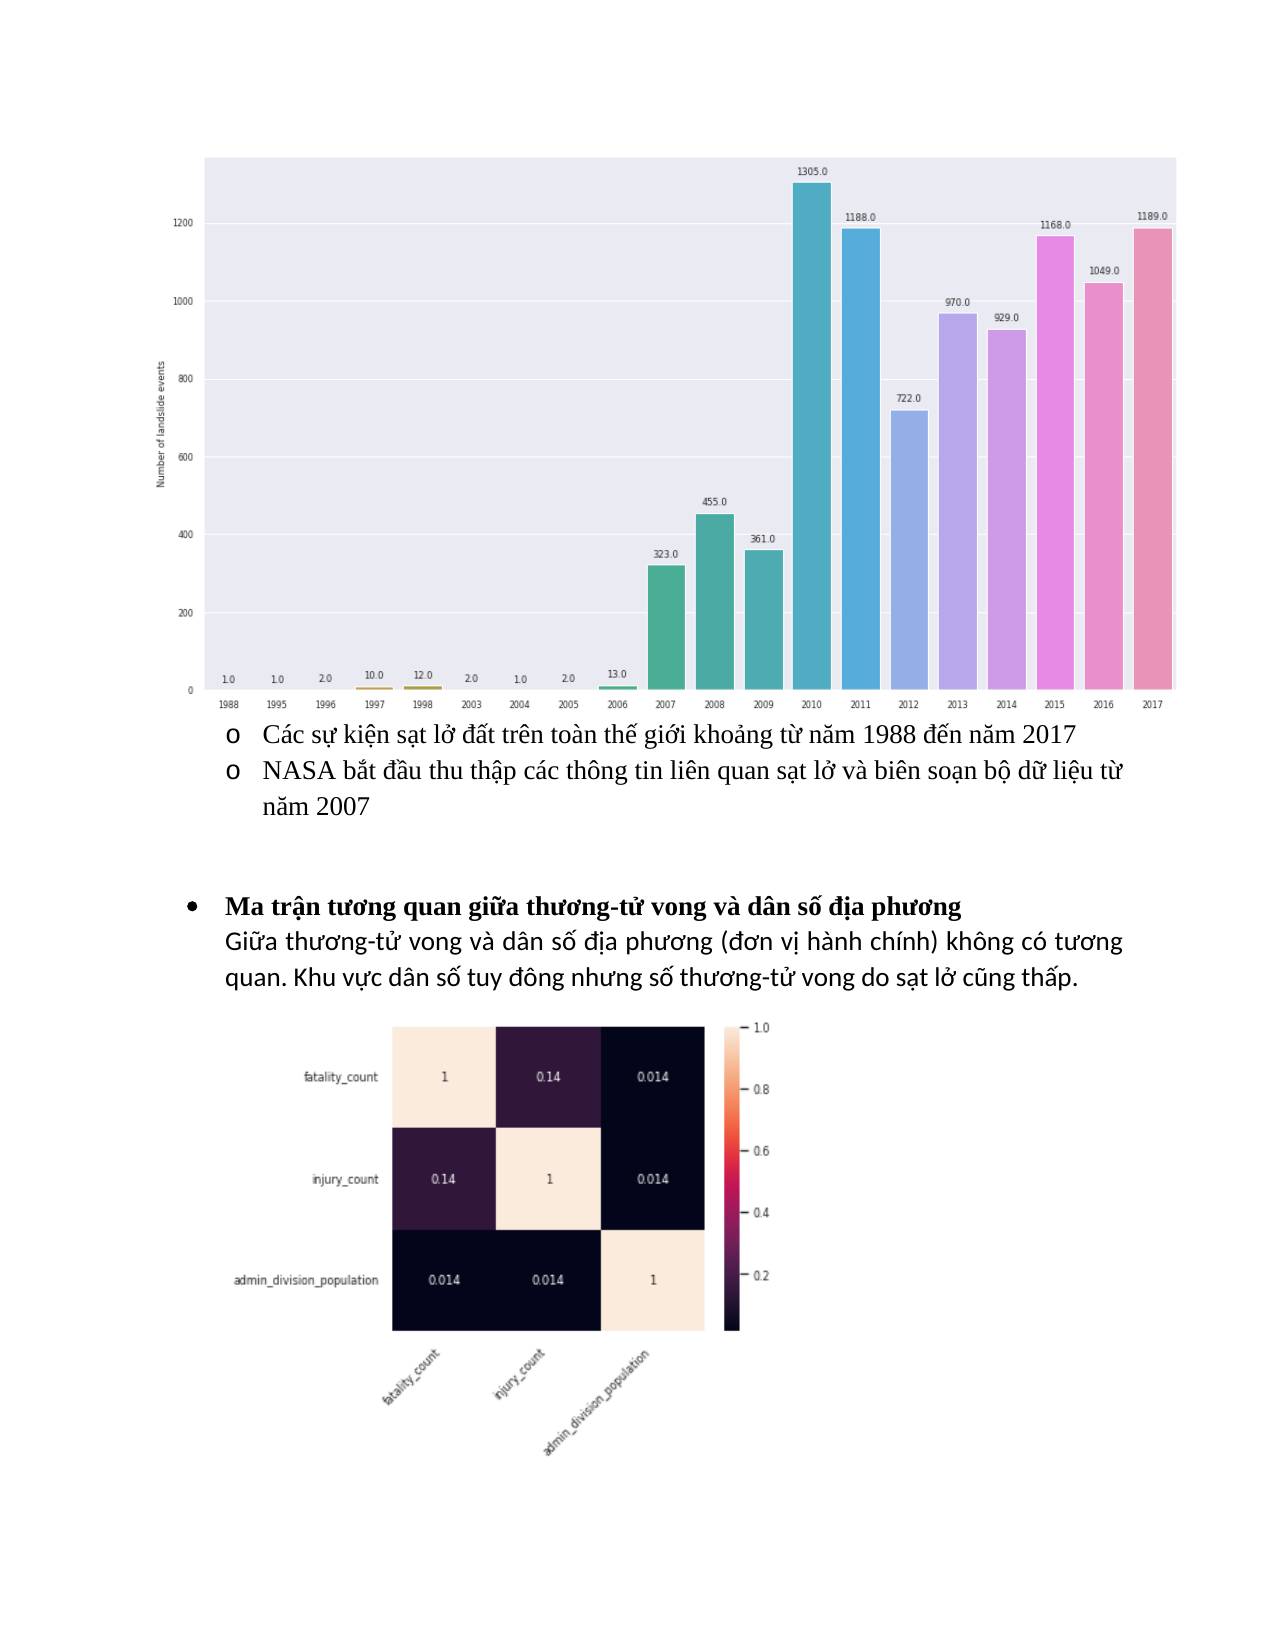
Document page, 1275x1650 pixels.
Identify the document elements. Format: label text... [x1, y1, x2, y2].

list Các sự kiện sạt lở đất trên toàn thế giới khoảng từ năm 1988 đến năm 2017 [225, 718, 1125, 751]
list NASA bắt đầu thu thập các thông tin liên quan sạt lở và biên soạn bộ dữ liệu từ năm 2007 [225, 754, 1125, 821]
picture [150, 150, 1183, 718]
picture [223, 1013, 779, 1467]
list Ma trận tương quan giữa thương-tử vong và dân số địa phương [187, 891, 1125, 922]
list Giữa thương-tử vong và dân số địa phương (đơn vị hành chính) không có tương quan. Khu vực dân số tuy đông nhưng số thương-tử vong do sạt lở cũng thấp. [225, 924, 1125, 993]
